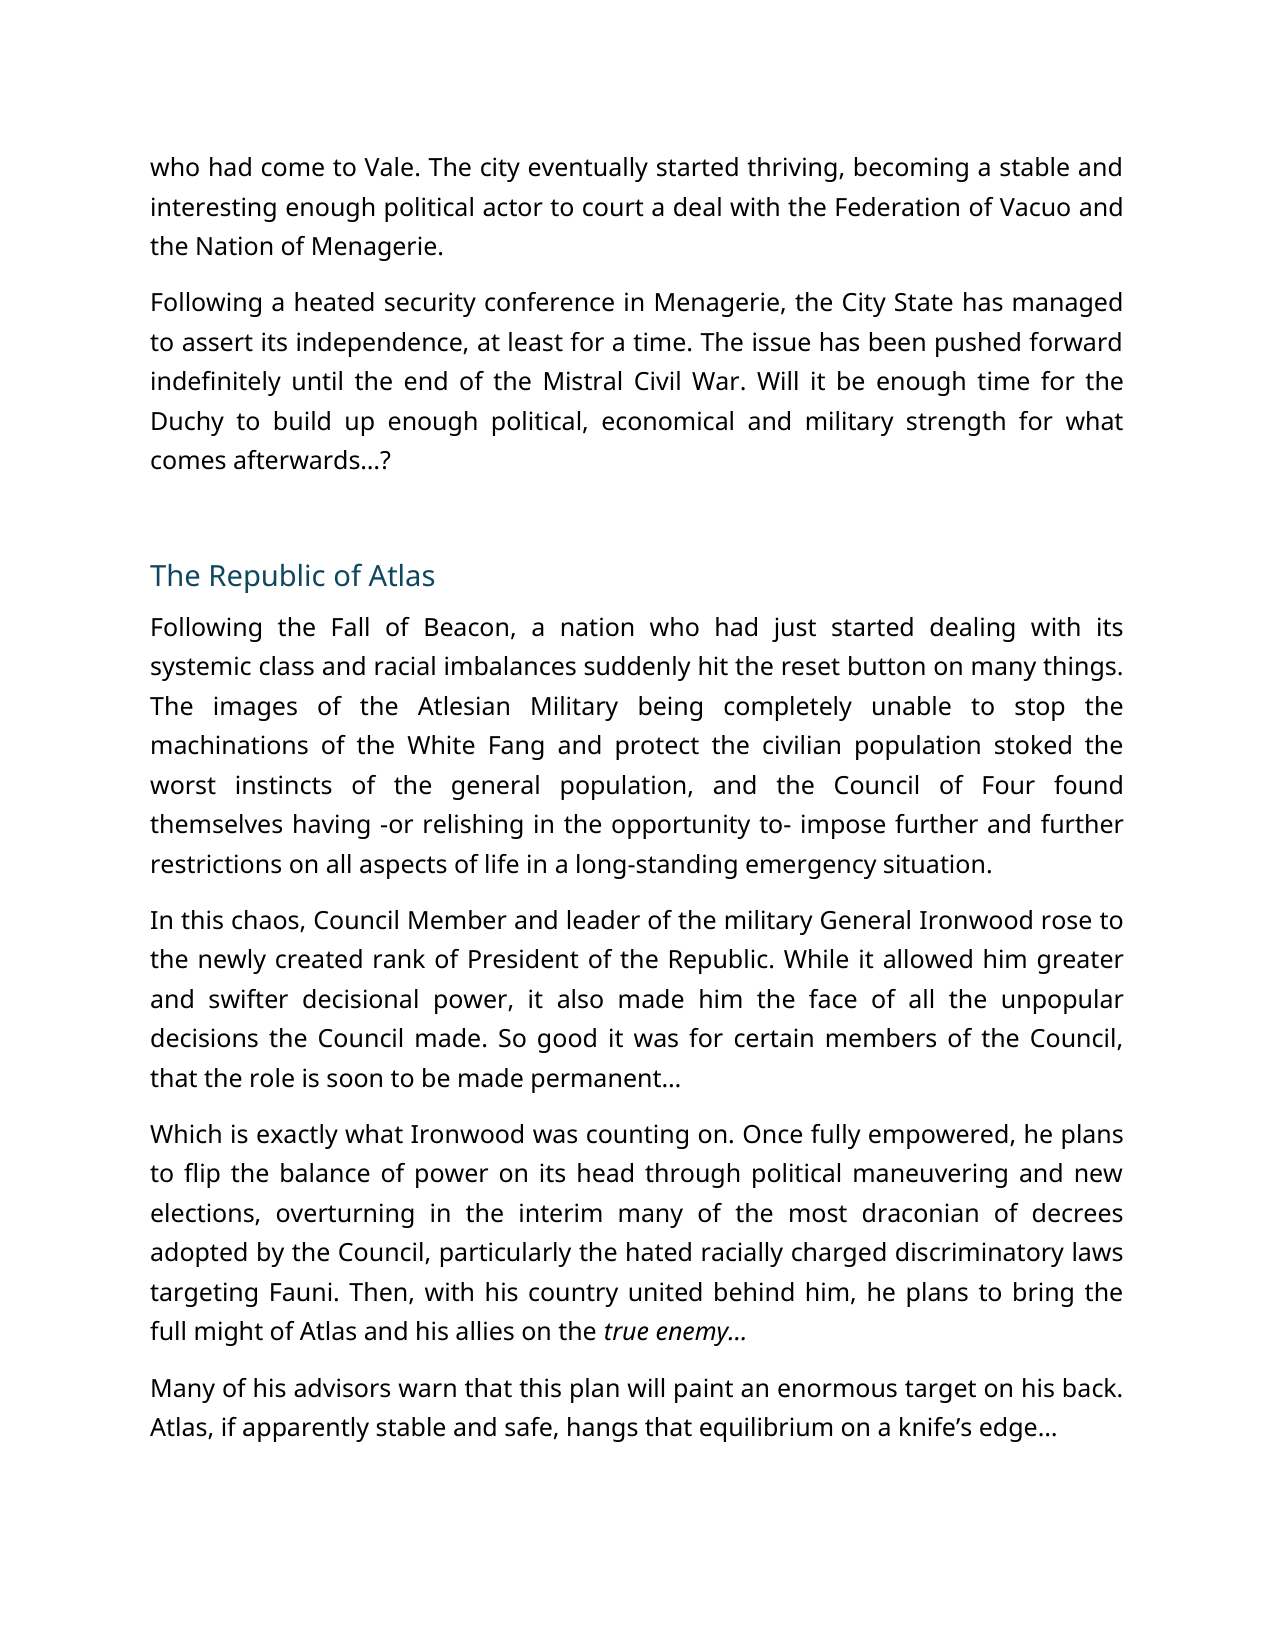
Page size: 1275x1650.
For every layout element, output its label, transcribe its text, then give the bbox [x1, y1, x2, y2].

text Following a heated security conference in Menagerie, the City State has managed to assert its independence, at least for a time. The issue has been pushed forward indefinitely until the end of the Mistral Civil War. Will it be enough time for the Duchy to build up enough political, economical and military strength for what comes afterwards…? [150, 285, 1125, 477]
text In this chaos, Council Member and leader of the military General Ironwood rose to the newly created rank of President of the Republic. While it allowed him greater and swifter decisional power, it also made him the face of all the unpopular decisions the Council made. So good it was for certain members of the Council, that the role is soon to be made permanent… [150, 903, 1125, 1094]
text Many of his advisors warn that this plan will paint an enormous target on his back. Atlas, if apparently stable and safe, hangs that equilibrium on a knife’s edge… [150, 1370, 1125, 1444]
text Which is exactly what Ironwood was counting on. Once fully empowered, he plans to flip the balance of power on its head through political maneuvering and new elections, overturning in the interim many of the most draconian of decrees adopted by the Council, particularly the hated racially charged discriminatory laws targeting Fauni. Then, with his country united behind him, he plans to bring the full might of Atlas and his allies on the true enemy… [150, 1117, 1125, 1348]
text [150, 150, 1125, 263]
text Following the Fall of Beacon, a nation who had just started dealing with its systemic class and racial imbalances suddenly hit the reset button on many things. The images of the Atlesian Military being completely unable to stop the machinations of the White Fang and protect the civilian population stoked the worst instincts of the general population, and the Council of Four found themselves having -or relishing in the opportunity to- impose further and further restrictions on all aspects of life in a long-standing emergency situation. [150, 609, 1125, 881]
subtitle The Republic of Atlas [150, 555, 1125, 595]
